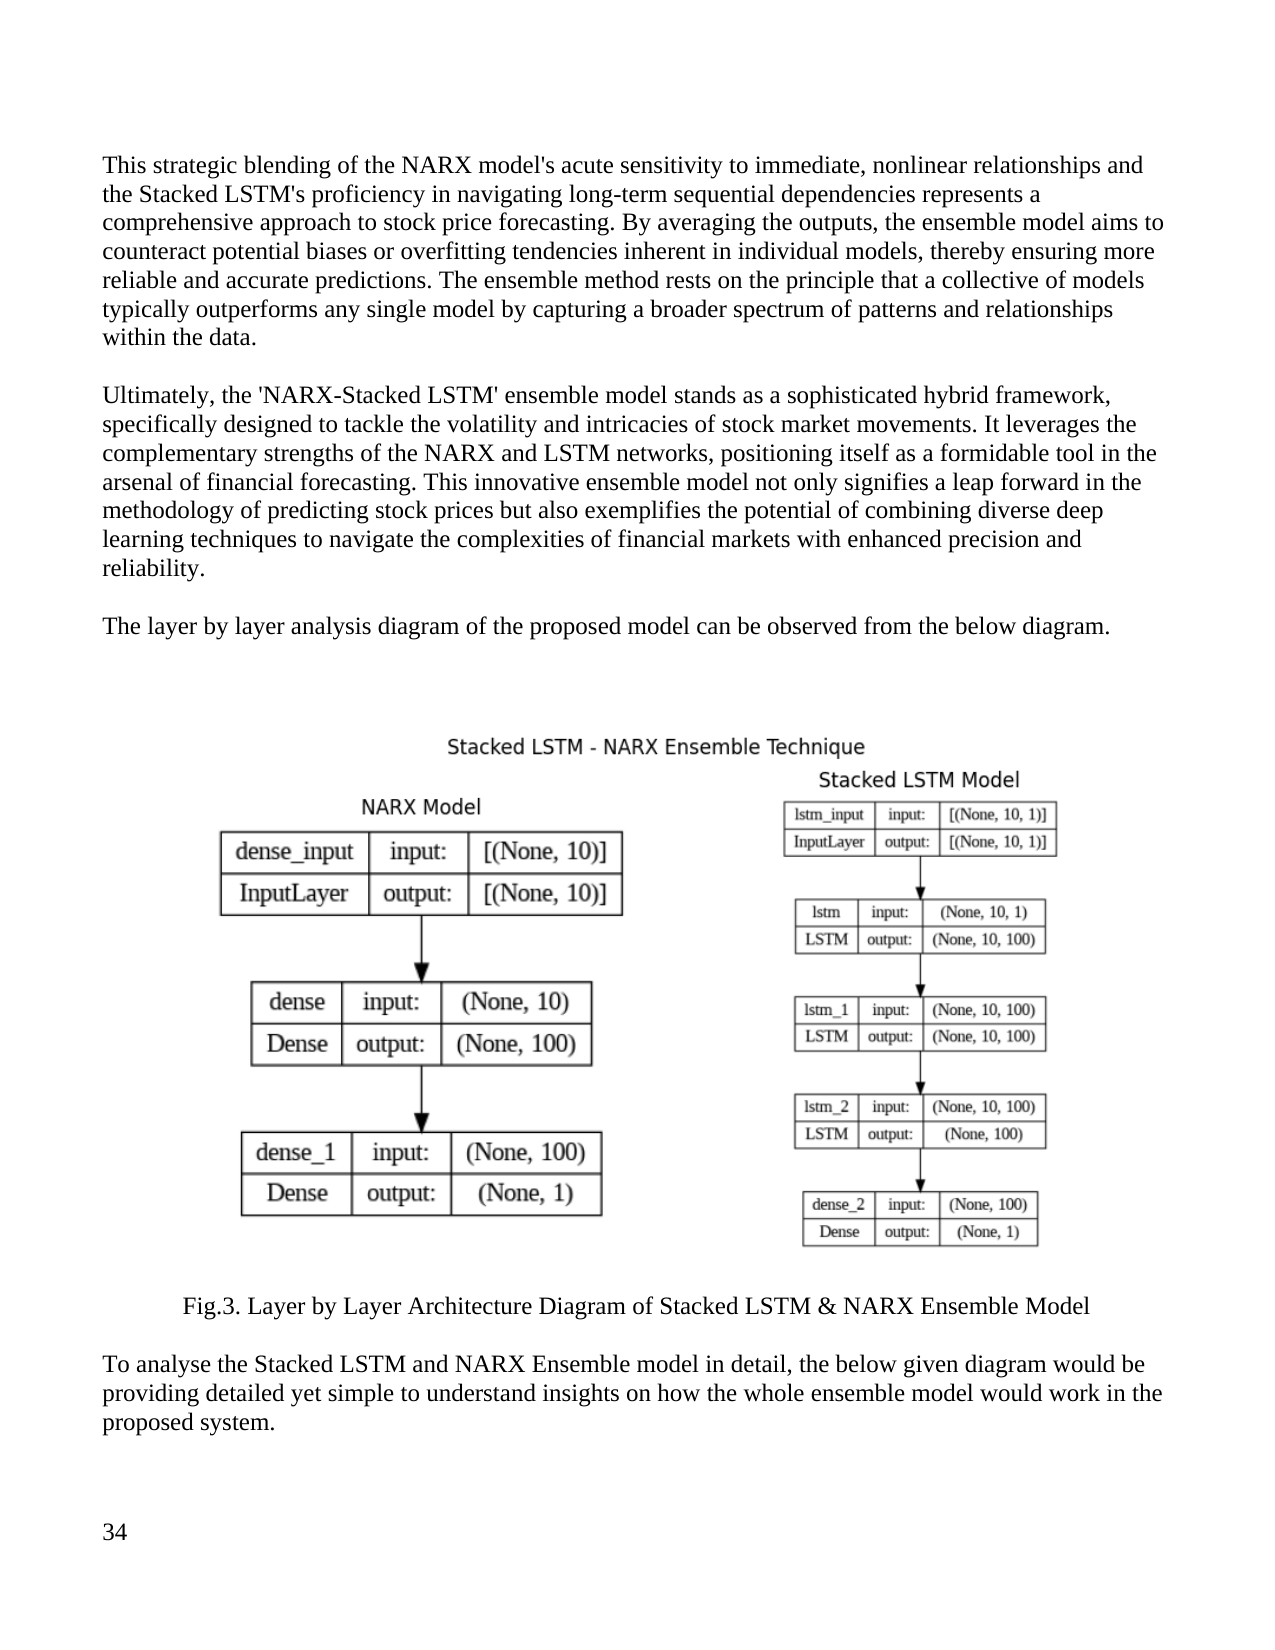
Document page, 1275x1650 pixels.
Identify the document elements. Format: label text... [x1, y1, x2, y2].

text This strategic blending of the NARX model's acute sensitivity to immediate, nonlinear relationships and the Stacked LSTM's proficiency in navigating long-term sequential dependencies represents a comprehensive approach to stock price forecasting. By averaging the outputs, the ensemble model aims to counteract potential biases or overfitting tendencies inherent in individual models, thereby ensuring more reliable and accurate predictions. The ensemble method rests on the principle that a collective of models typically outperforms any single model by capturing a broader spectrum of patterns and relationships within the data. [102, 150, 1171, 351]
picture [202, 726, 1071, 1263]
text Fig.3. Layer by Layer Architecture Diagram of Stacked LSTM & NARX Ensemble Model [102, 1291, 1171, 1320]
text Ultimately, the 'NARX-Stacked LSTM' ensemble model stands as a sophisticated hybrid framework, specifically designed to tackle the volatility and intricacies of stock market movements. It leverages the complementary strengths of the NARX and LSTM networks, positioning itself as a formidable tool in the arsenal of financial forecasting. This innovative ensemble model not only signifies a leap forward in the methodology of predicting stock prices but also exemplifies the potential of combining diverse deep learning techniques to navigate the complexities of financial markets with enhanced precision and reliability. [102, 380, 1171, 582]
text To analyse the Stacked LSTM and NARX Ensemble model in detail, the below given diagram would be providing detailed yet simple to understand insights on how the whole ensemble model would work in the proposed system. [102, 1349, 1171, 1436]
text The layer by layer analysis diagram of the proposed model can be observed from the below diagram. [102, 611, 1171, 639]
